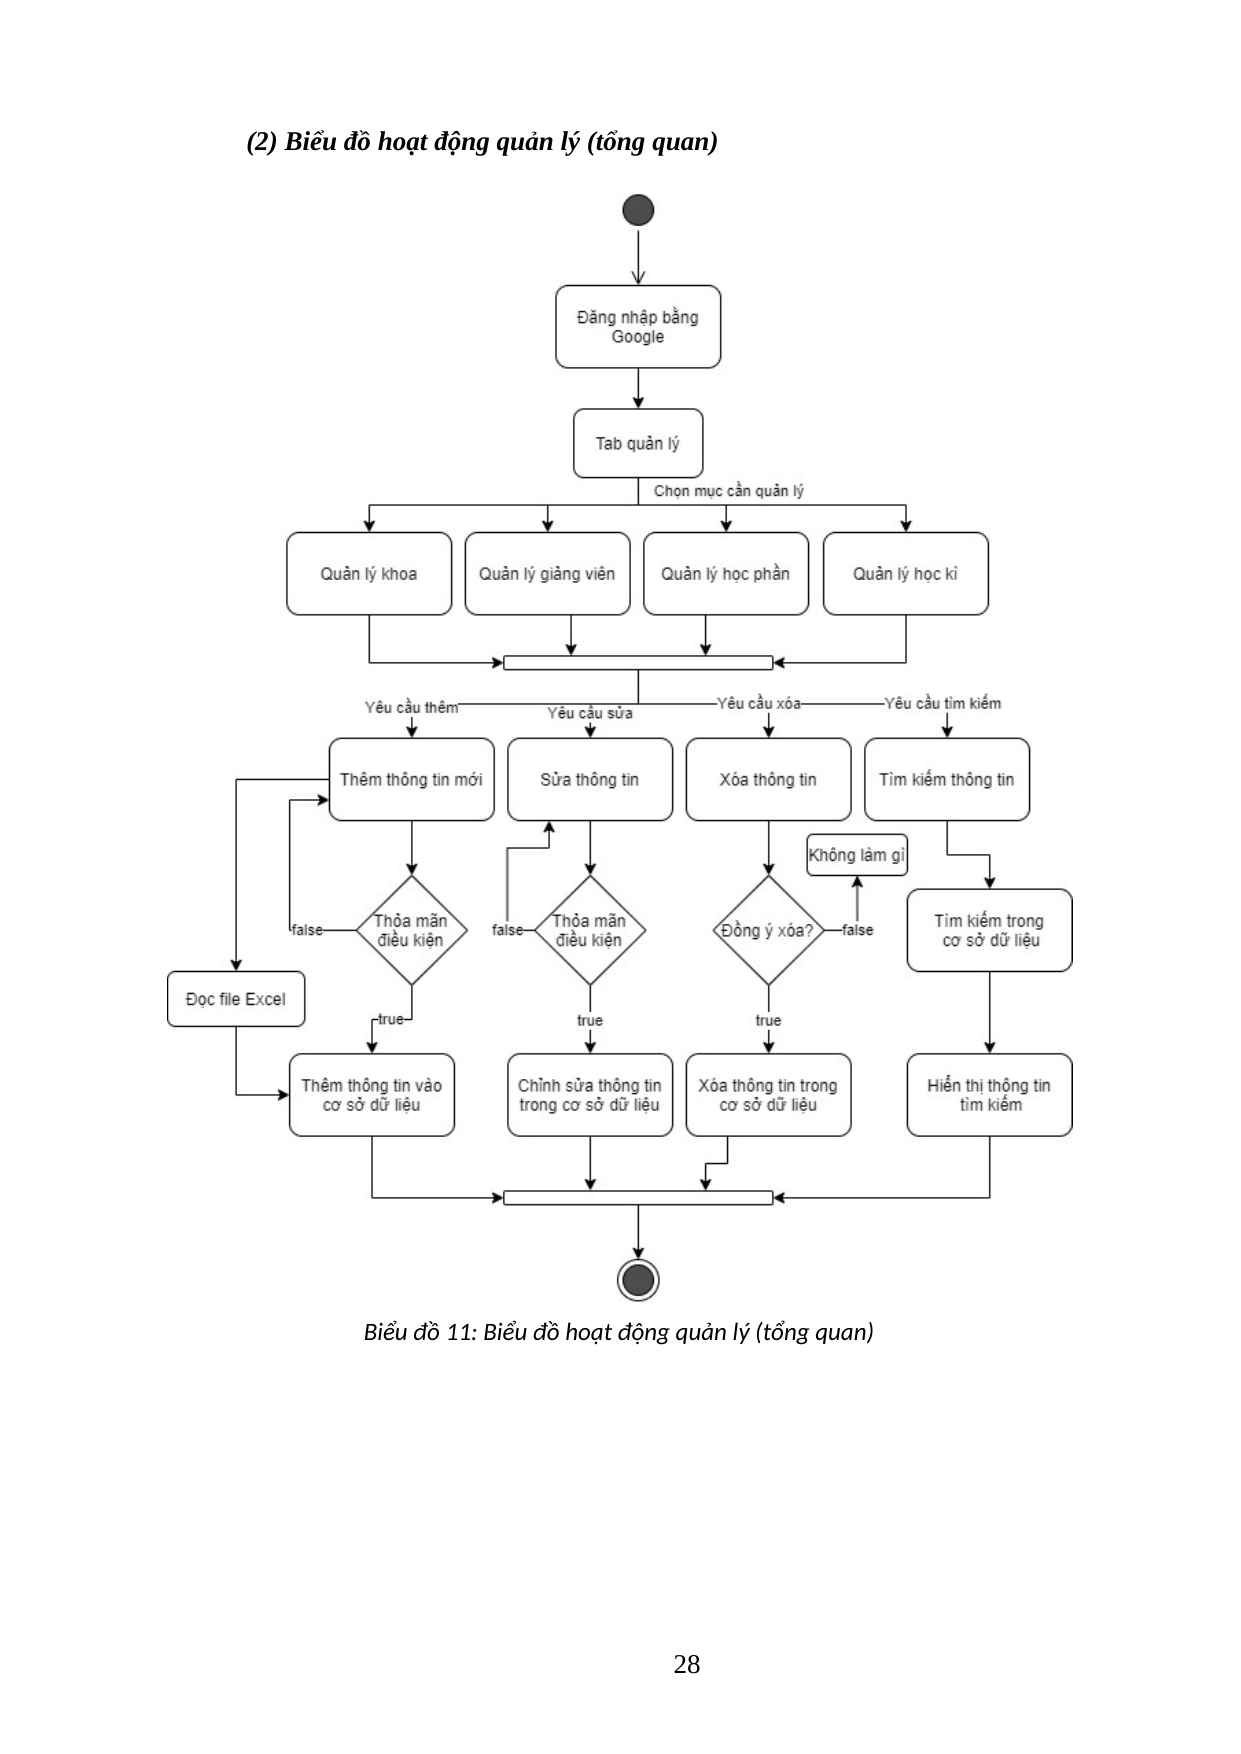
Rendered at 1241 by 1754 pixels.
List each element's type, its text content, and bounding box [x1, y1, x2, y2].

picture [167, 189, 1073, 1303]
subtitle Biểu đồ hoạt động quản lý (tổng quan) [246, 125, 1128, 156]
